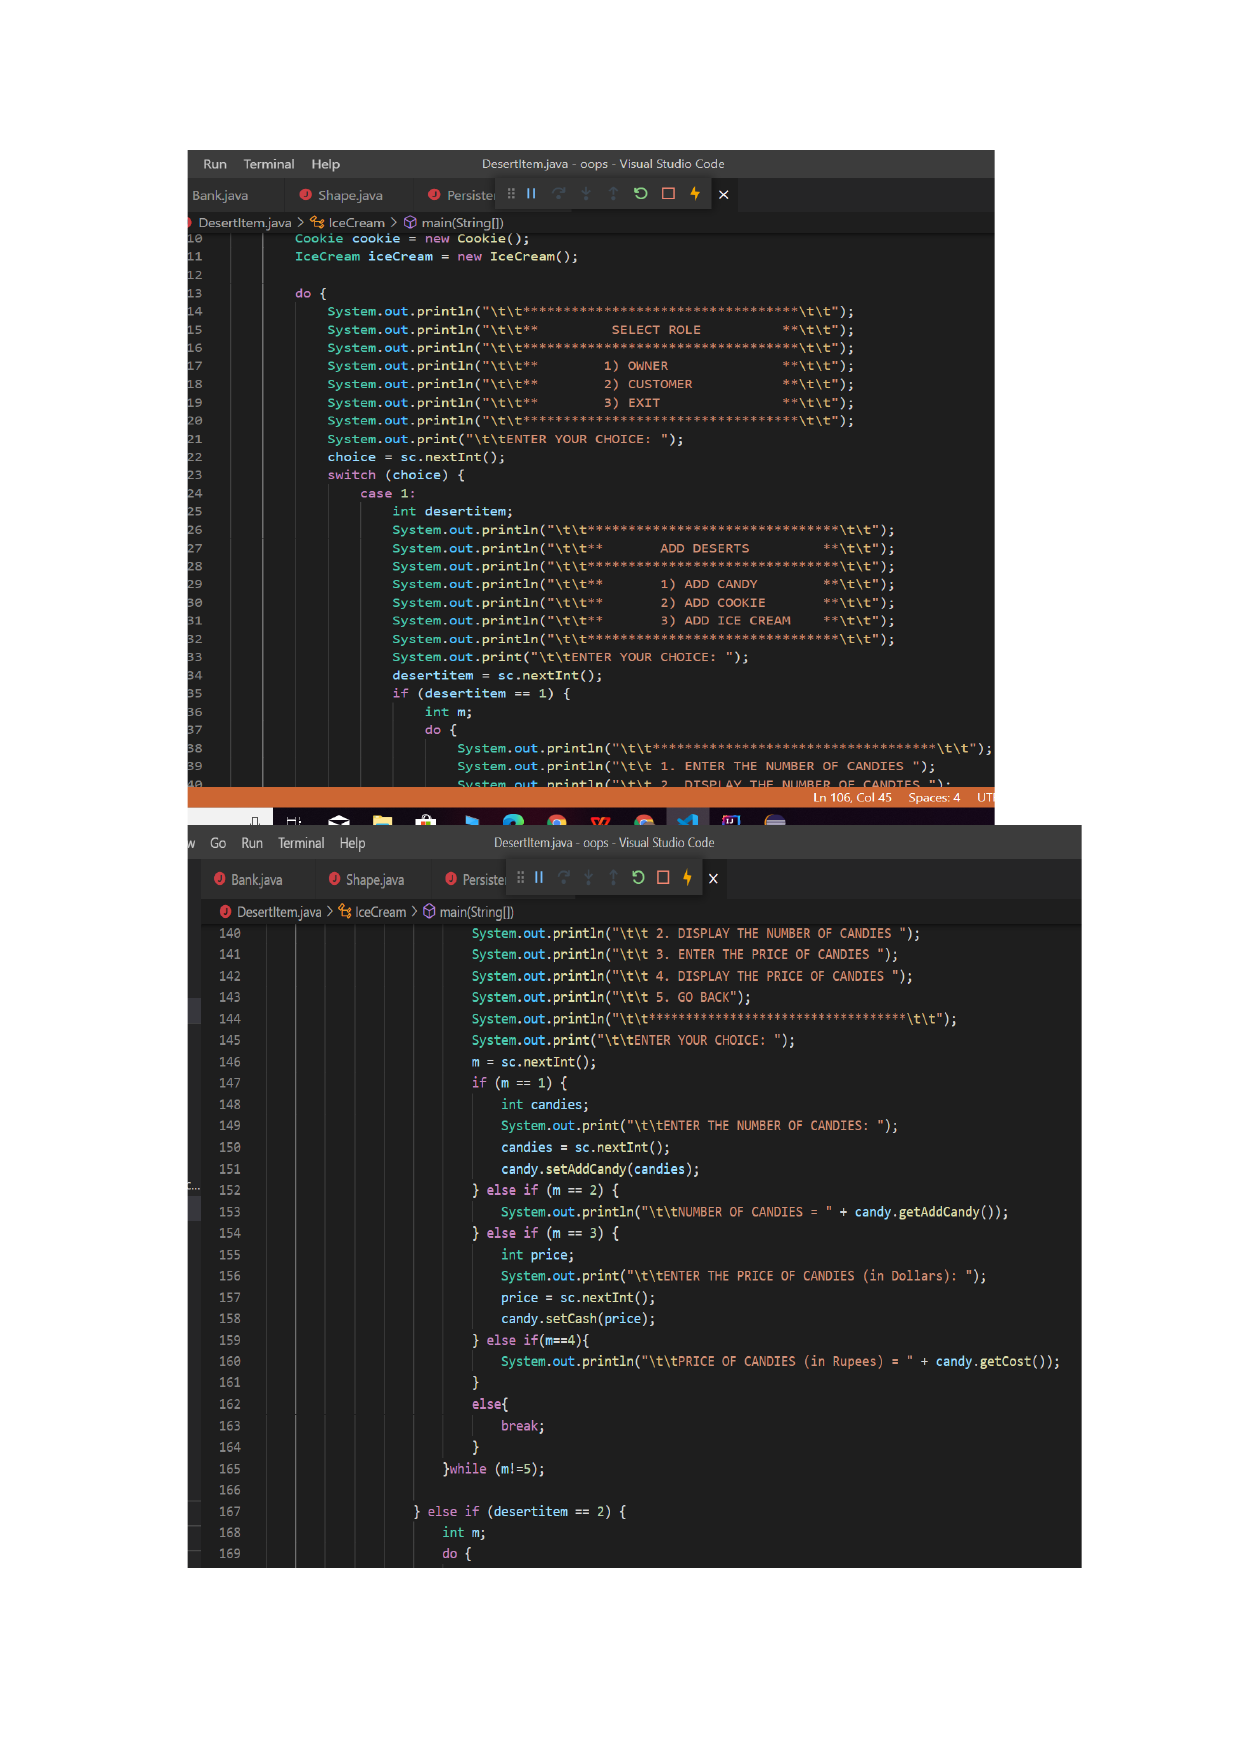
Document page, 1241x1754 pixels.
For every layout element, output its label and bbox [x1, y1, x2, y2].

picture [187, 150, 1082, 1568]
